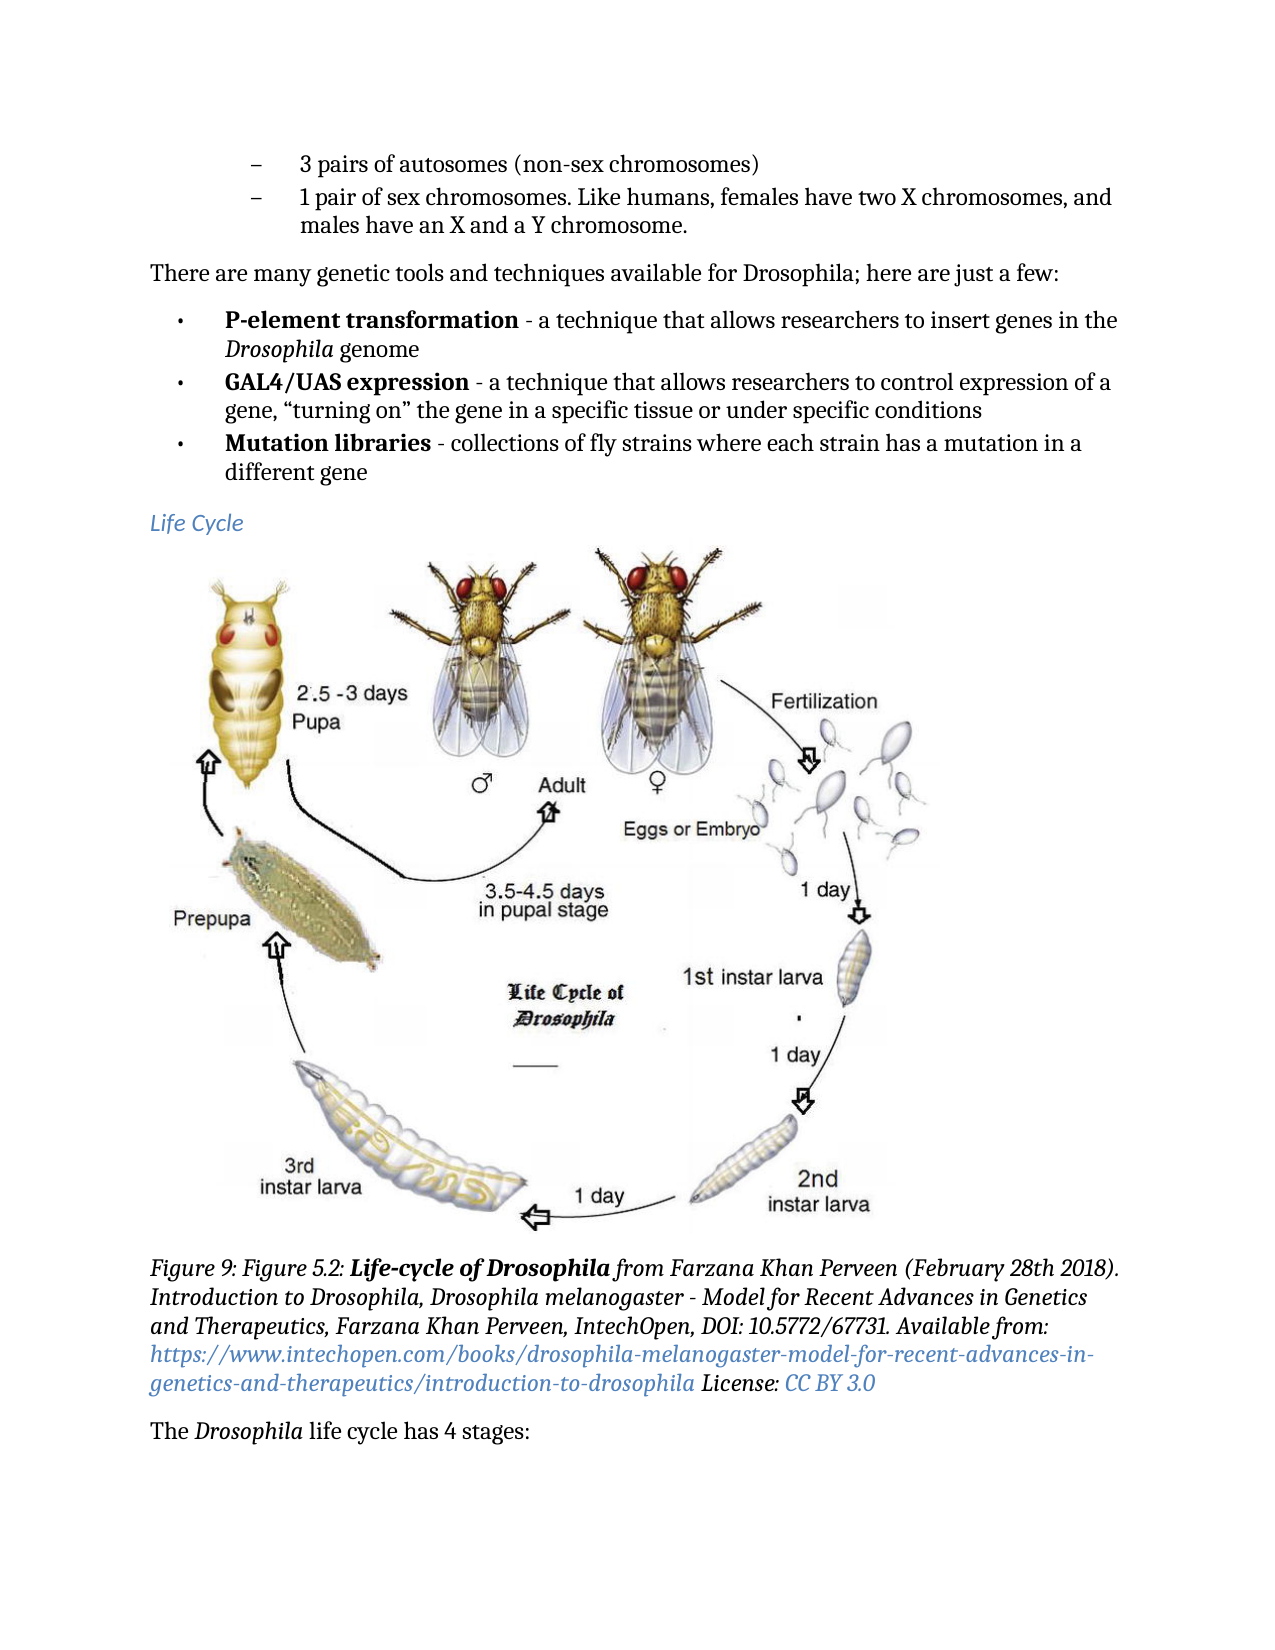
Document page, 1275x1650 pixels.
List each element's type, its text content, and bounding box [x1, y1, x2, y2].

subtitle Life Cycle [150, 507, 1125, 538]
list GAL4/UAS expression - a technique that allows researchers to control expression of a gene, “turning on” the gene in a specific tissue or under specific conditions [175, 367, 1125, 425]
text There are many genetic tools and techniques available for Drosophila; here are just a few: [150, 259, 1125, 287]
text The Drosophila life cycle has 4 stages: [150, 1417, 1125, 1445]
list P-element transformation - a technique that allows researchers to insert genes in the Drosophila genome [175, 306, 1125, 364]
picture [168, 537, 940, 1234]
list 1 pair of sex chromosomes. Like humans, females have two X chromosomes, and males have an X and a Y chromosome. [250, 182, 1125, 240]
list Mutation libraries - collections of fly strains where each strain has a mutation in a different gene [175, 429, 1125, 486]
list 3 pairs of autosomes (non-sex chromosomes) [250, 150, 1125, 179]
